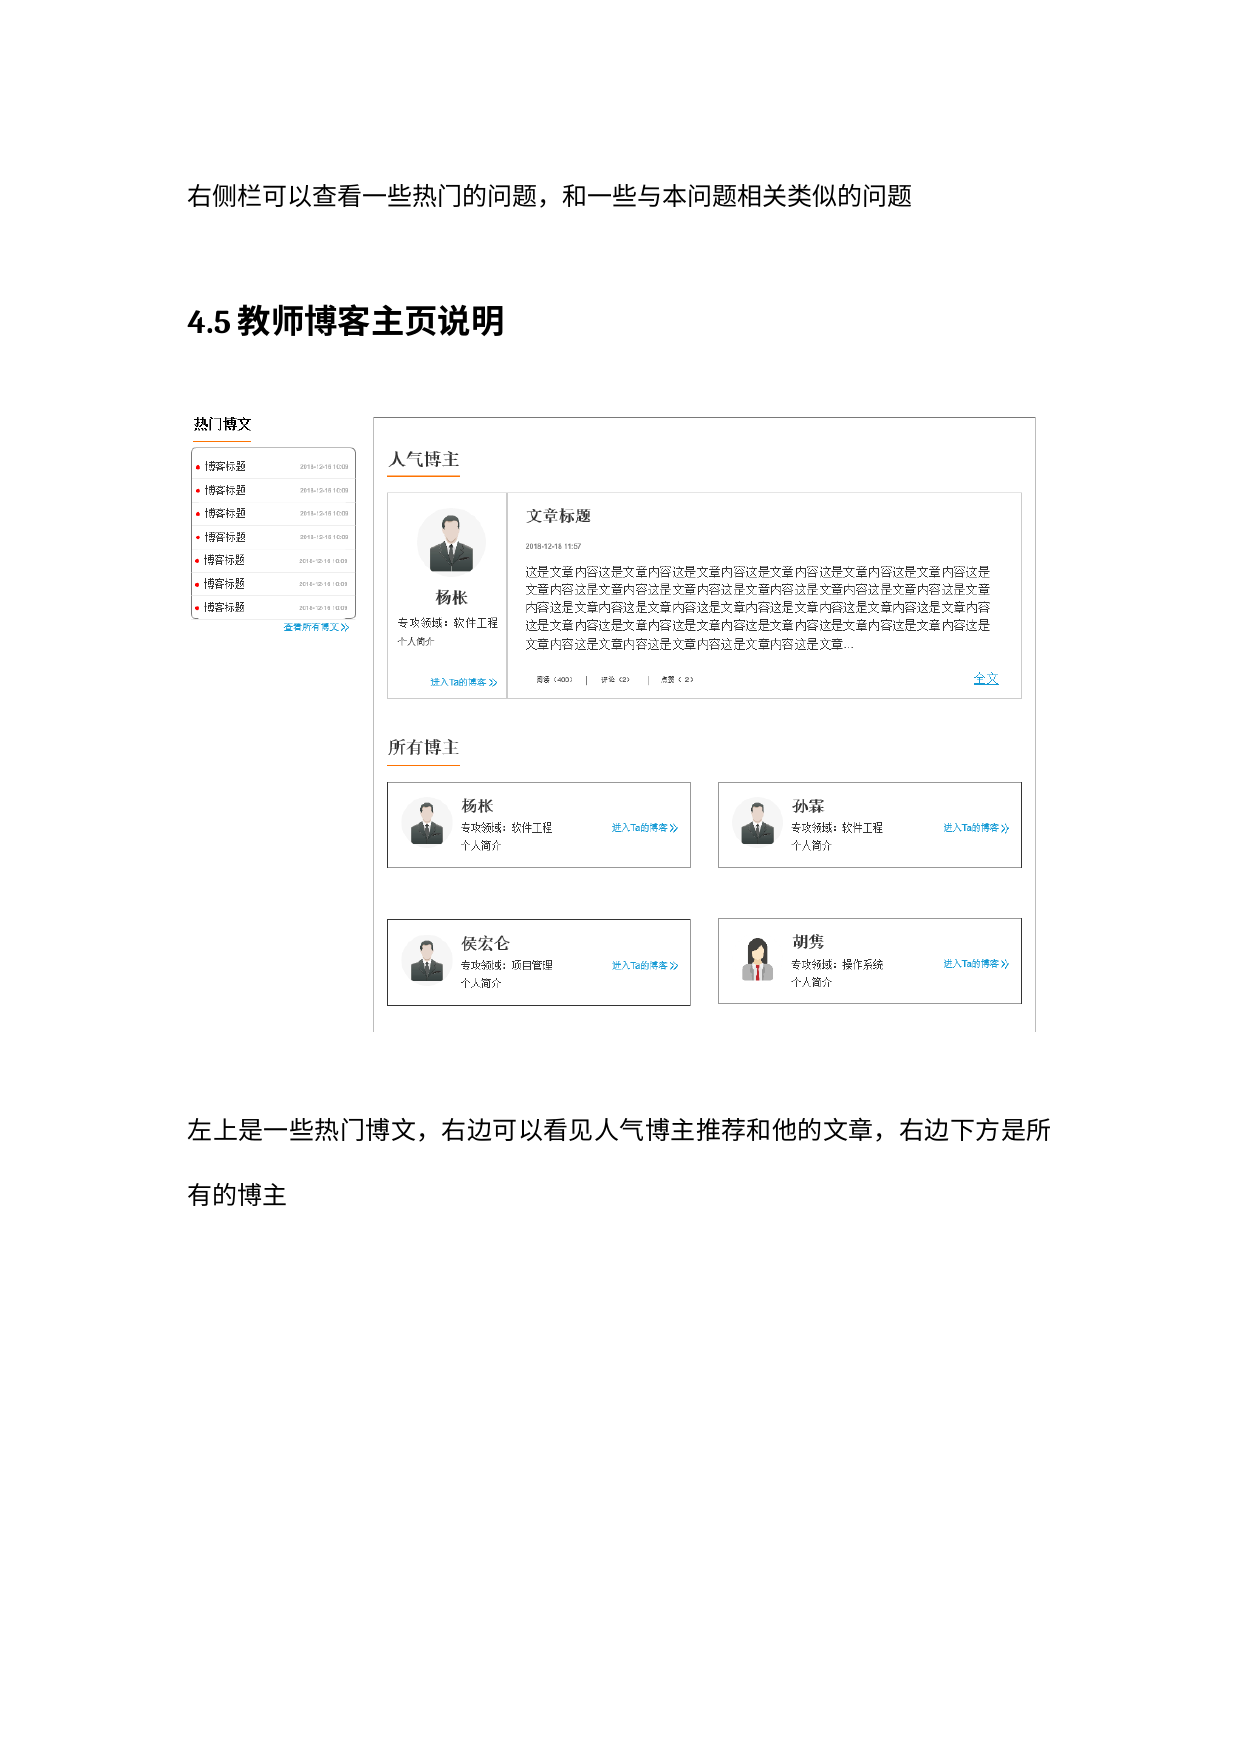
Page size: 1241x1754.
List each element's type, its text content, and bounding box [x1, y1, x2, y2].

picture [187, 413, 1052, 1032]
text 左上是一些热门博文，右边可以看见人气博主推荐和他的文章，右边下方是所有的博主 [187, 1096, 1053, 1226]
subtitle 4.5教师博客主页说明 [187, 287, 1053, 352]
text 右侧栏可以查看一些热门的问题，和一些与本问题相关类似的问题 [187, 162, 1053, 227]
